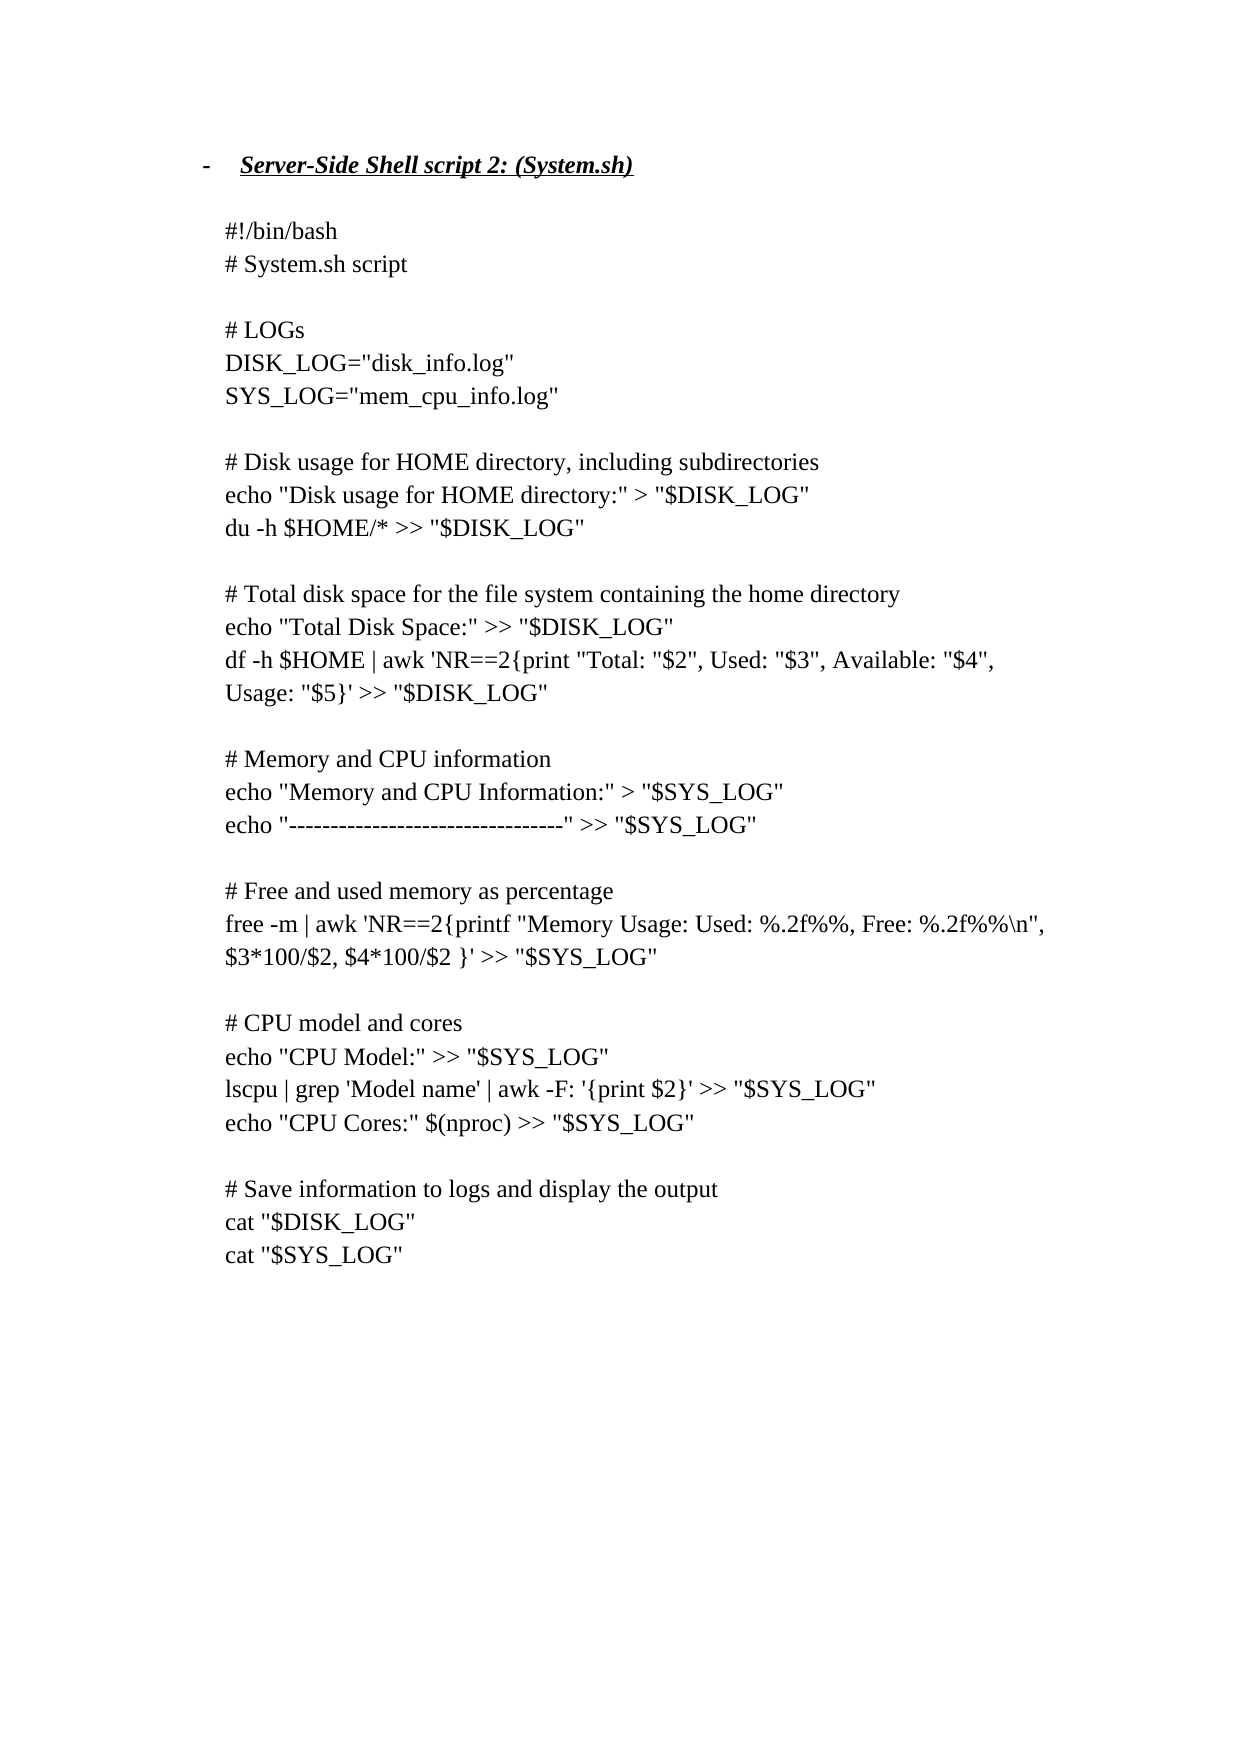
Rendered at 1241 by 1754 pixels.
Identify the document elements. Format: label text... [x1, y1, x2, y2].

text lscpu | grep 'Model name' | awk -F: '{print $2}' >> "$SYS_LOG" [225, 1074, 1053, 1103]
text echo "Memory and CPU Information:" > "$SYS_LOG" [225, 777, 1053, 806]
text echo "Disk usage for HOME directory:" > "$DISK_LOG" [225, 480, 1053, 509]
text cat "$DISK_LOG" [225, 1207, 1053, 1235]
text echo "---------------------------------" >> "$SYS_LOG" [225, 810, 1053, 839]
text echo "CPU Model:" >> "$SYS_LOG" [225, 1042, 1053, 1070]
text free -m | awk 'NR==2{printf "Memory Usage: Used: %.2f%%, Free: %.2f%%\n", $3*100/$2, $4*100/$2 }' >> "$SYS_LOG" [225, 909, 1053, 971]
text # Disk usage for HOME directory, including subdirectories [225, 447, 1053, 476]
text #!/bin/bash [225, 216, 1053, 245]
text # Save information to logs and display the output [225, 1174, 1053, 1202]
text # Free and used memory as percentage [225, 876, 1053, 905]
text # LOGs [225, 315, 1053, 344]
text du -h $HOME/* >> "$DISK_LOG" [225, 513, 1053, 542]
text # CPU model and cores [225, 1008, 1053, 1037]
list Server-Side Shell script 2: (System.sh) [202, 150, 1053, 179]
text cat "$SYS_LOG" [225, 1240, 1053, 1268]
text df -h $HOME | awk 'NR==2{print "Total: "$2", Used: "$3", Available: "$4", Usage: "$5}' >> "$DISK_LOG" [225, 645, 1053, 707]
text # System.sh script [225, 249, 1053, 278]
text # Total disk space for the file system containing the home directory [225, 579, 1053, 608]
text echo "CPU Cores:" $(nproc) >> "$SYS_LOG" [225, 1108, 1053, 1136]
text DISK_LOG="disk_info.log" [225, 348, 1053, 377]
text echo "Total Disk Space:" >> "$DISK_LOG" [225, 612, 1053, 641]
text # Memory and CPU information [225, 744, 1053, 773]
text SYS_LOG="mem_cpu_info.log" [225, 381, 1053, 410]
